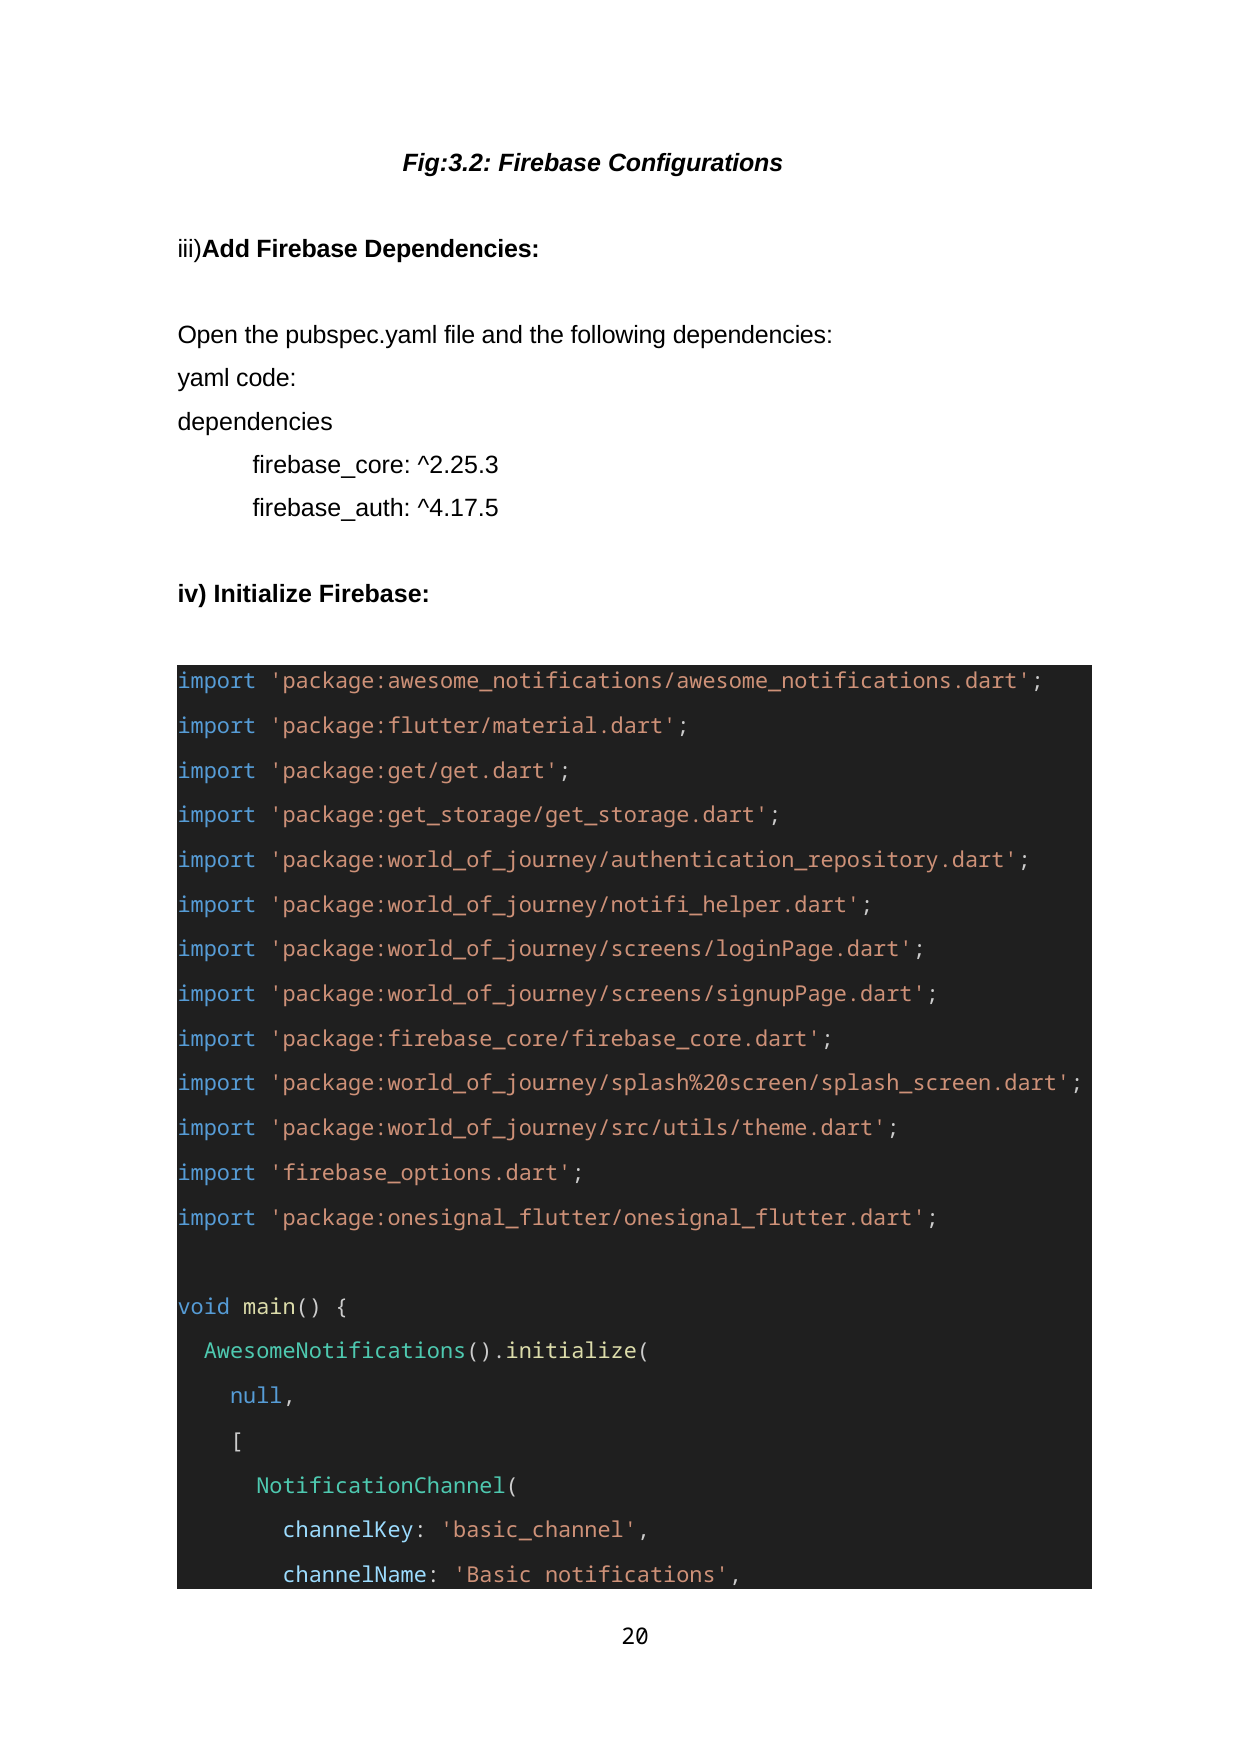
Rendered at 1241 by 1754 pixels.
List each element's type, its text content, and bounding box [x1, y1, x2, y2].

text import 'firebase_options.dart'; [177, 1157, 1092, 1187]
text yaml code: [177, 363, 1092, 392]
text import 'package:world_of_journey/screens/loginPage.dart'; [177, 933, 1092, 963]
text dependencies [177, 406, 1092, 435]
text [ [177, 1425, 1092, 1455]
text import 'package:world_of_journey/notifi_helper.dart'; [177, 889, 1092, 918]
text import 'package:world_of_journey/screens/signupPage.dart'; [177, 978, 1092, 1008]
text firebase_auth: ^4.17.5 [177, 493, 1092, 521]
text iii)Add Firebase Dependencies: [177, 234, 1092, 263]
text void main() { [177, 1291, 1092, 1321]
text import 'package:world_of_journey/authentication_repository.dart'; [177, 844, 1092, 874]
text AwesomeNotifications().initialize( [177, 1336, 1092, 1365]
text import 'package:firebase_core/firebase_core.dart'; [177, 1023, 1092, 1052]
text Open the pubspec.yaml file and the following dependencies: [177, 320, 1092, 349]
text import 'package:awesome_notifications/awesome_notifications.dart'; [177, 665, 1092, 695]
text NotificationChannel( [177, 1469, 1092, 1499]
text import 'package:get/get.dart'; [177, 754, 1092, 784]
text import 'package:onesignal_flutter/onesignal_flutter.dart'; [177, 1201, 1092, 1231]
text import 'package:flutter/material.dart'; [177, 710, 1092, 740]
text channelKey: 'basic_channel', [177, 1514, 1092, 1544]
text firebase_core: ^2.25.3 [177, 449, 1092, 478]
text channelName: 'Basic notifications', [177, 1559, 1092, 1589]
text iv) Initialize Firebase: [177, 579, 1092, 608]
text import 'package:world_of_journey/src/utils/theme.dart'; [177, 1112, 1092, 1142]
text import 'package:world_of_journey/splash%20screen/splash_screen.dart'; [177, 1067, 1092, 1097]
text null, [177, 1380, 1092, 1410]
text Fig:3.2: Firebase Configurations [327, 148, 1092, 176]
text import 'package:get_storage/get_storage.dart'; [177, 799, 1092, 829]
